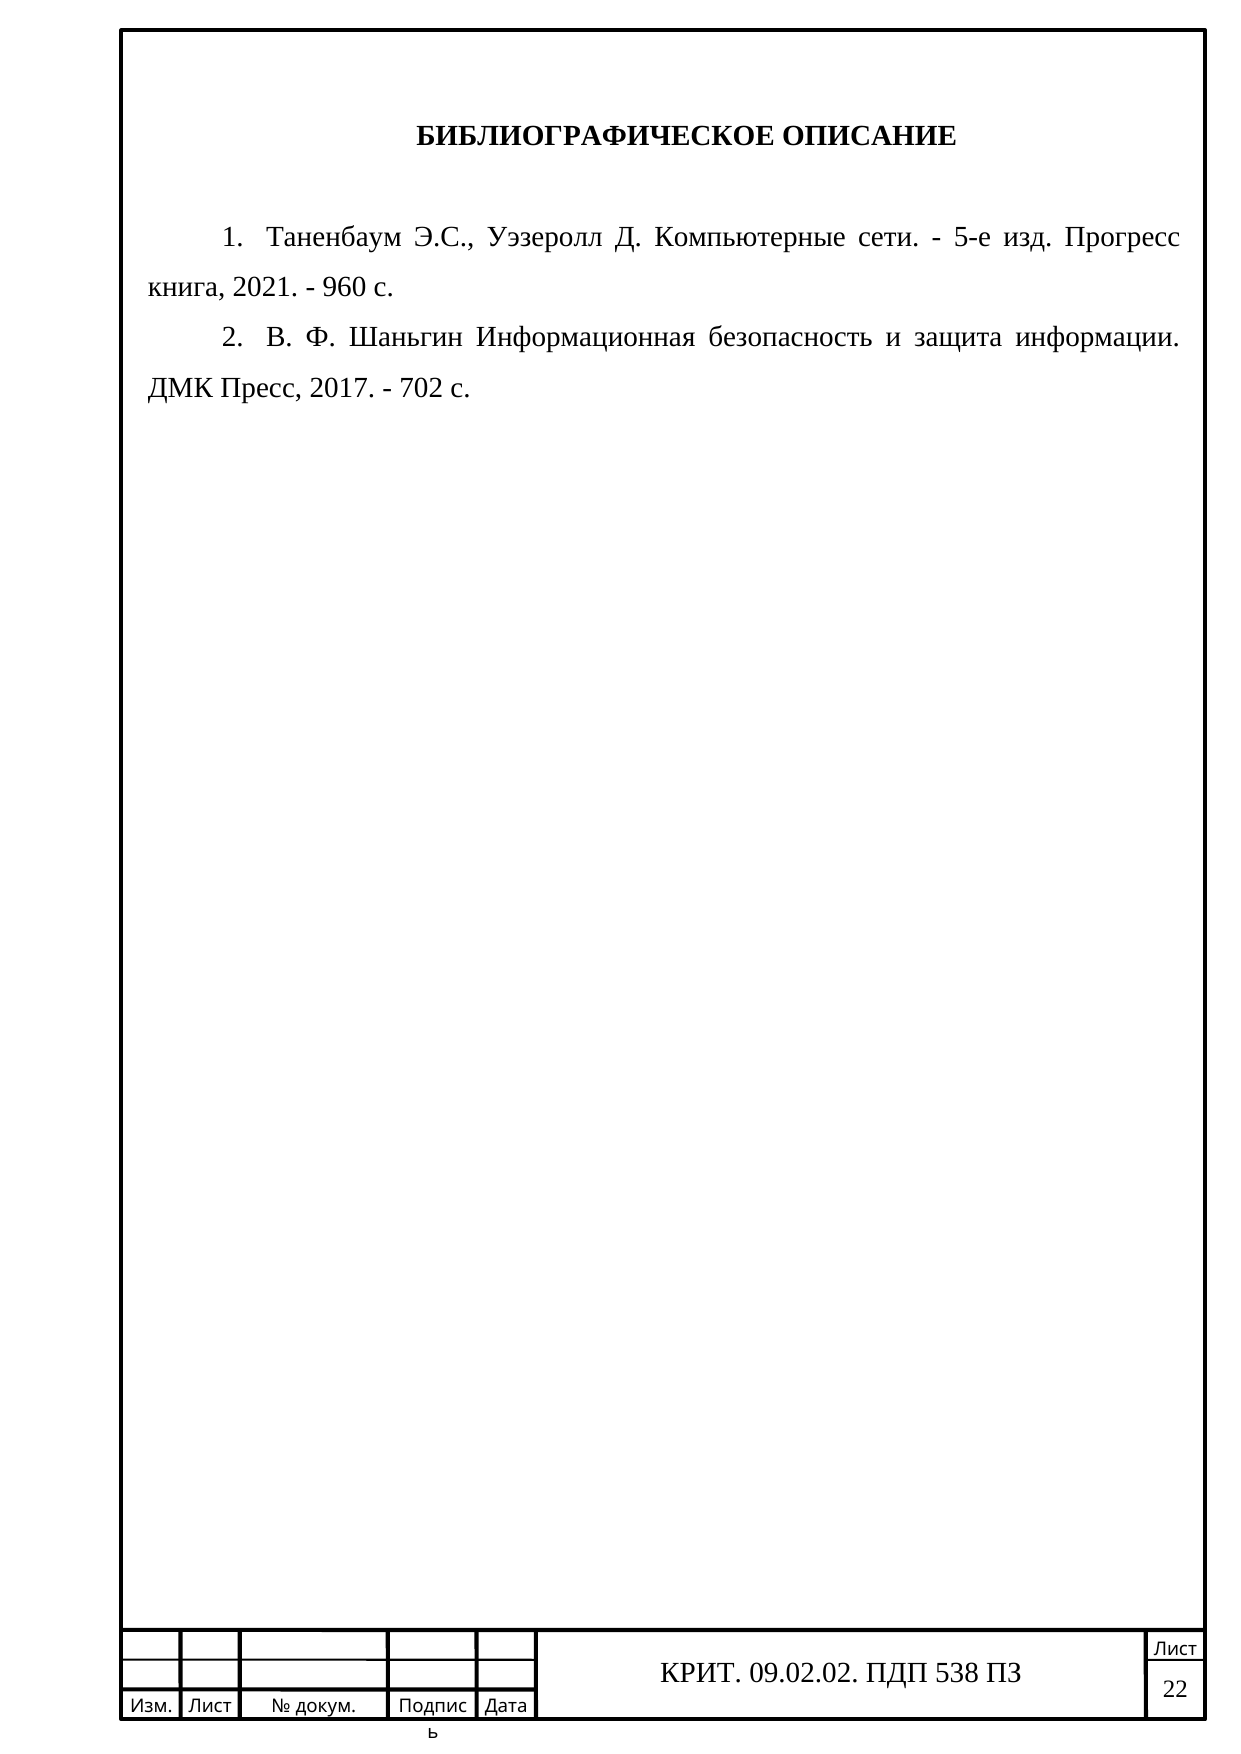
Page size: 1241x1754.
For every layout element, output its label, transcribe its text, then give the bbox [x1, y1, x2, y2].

list Таненбаум Э.С., Уэзеролл Д. Компьютерные сети. - 5-е изд. Прогресс книга, 2021. - 960 с. [148, 219, 1181, 303]
list БИБЛИОГРАФИЧЕСКОЕ ОПИСАНИЕ [148, 118, 1152, 152]
list В. Ф. Шаньгин Информационная безопасность и защита информации. ДМК Пресс, 2017. - 702 с. [148, 319, 1181, 403]
